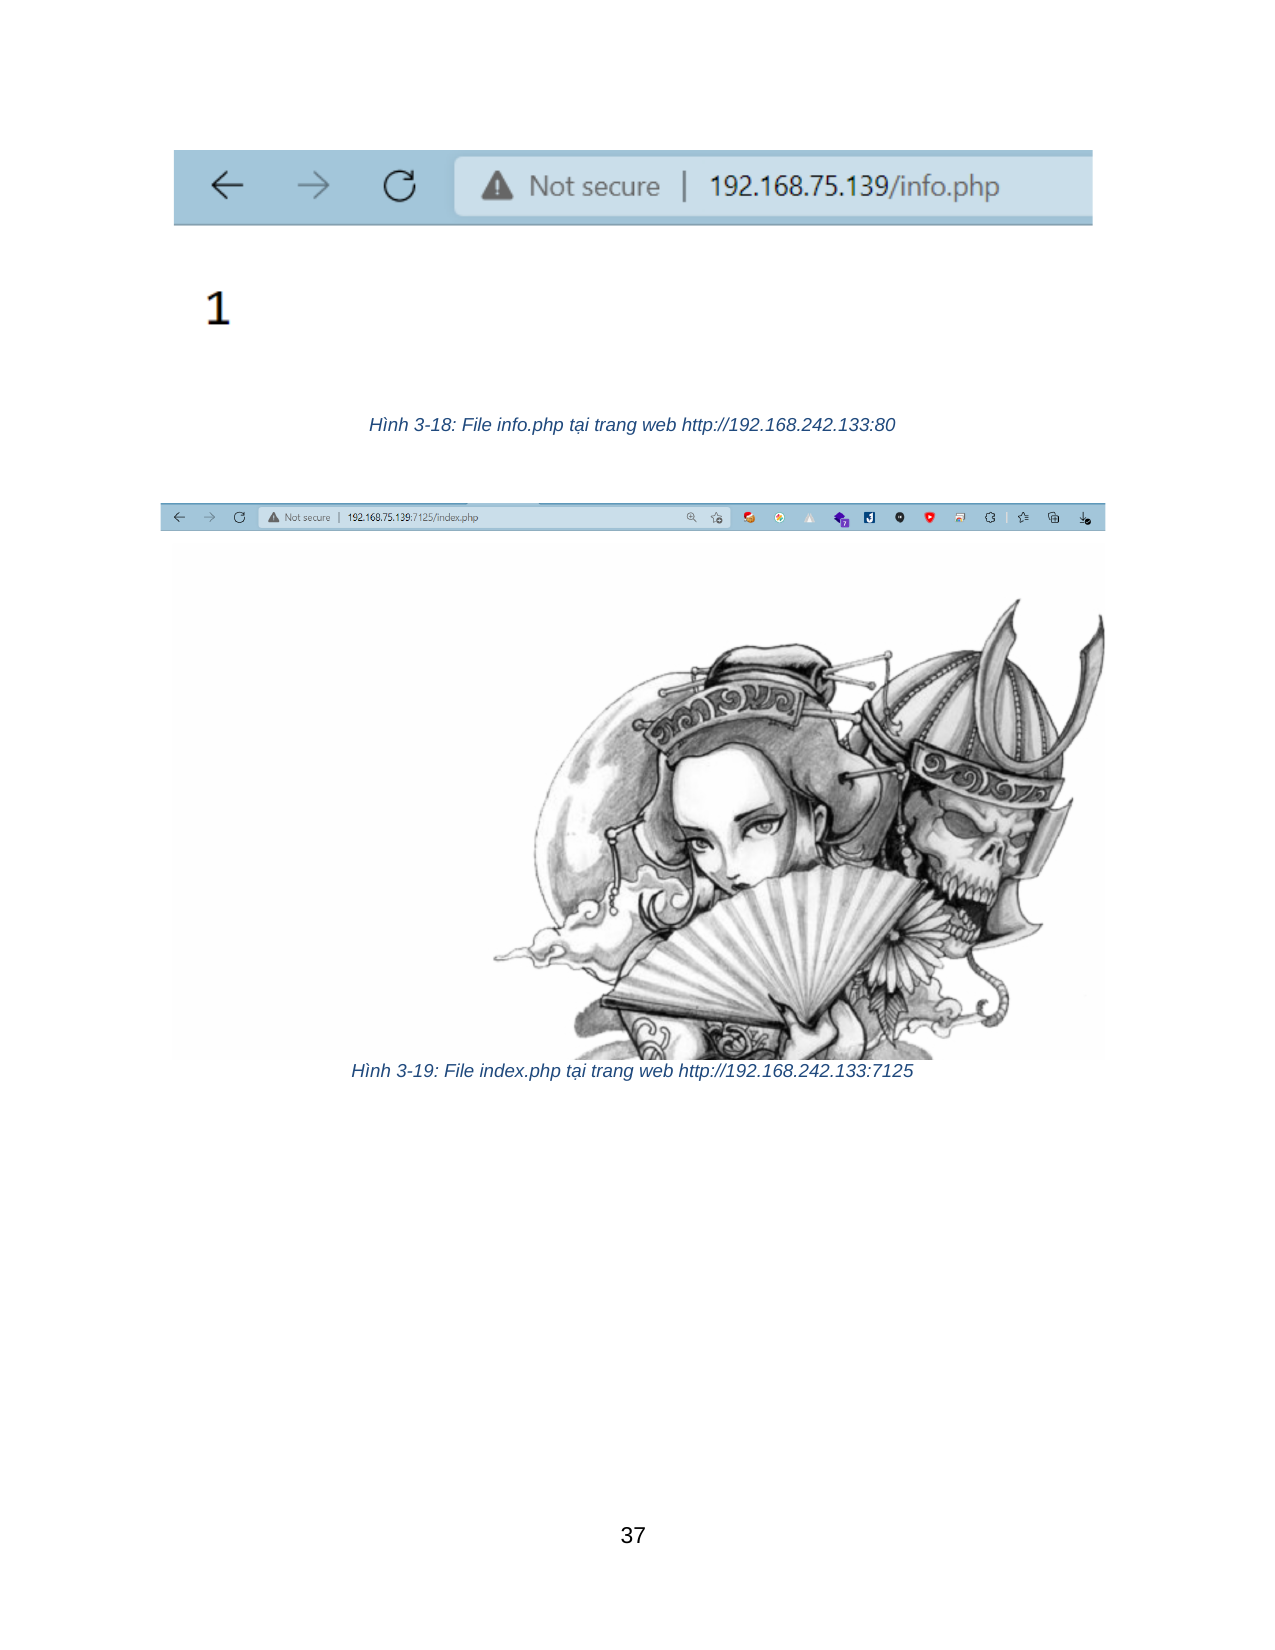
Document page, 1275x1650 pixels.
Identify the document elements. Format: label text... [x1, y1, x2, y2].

picture [173, 150, 1093, 414]
picture [160, 503, 1106, 1060]
text Hình 3-19: File index.php tại trang web http://192.168.242.133:7125 [141, 1059, 1125, 1081]
text Hình 3-18: File info.php tại trang web http://192.168.242.133:80 [141, 414, 1125, 436]
